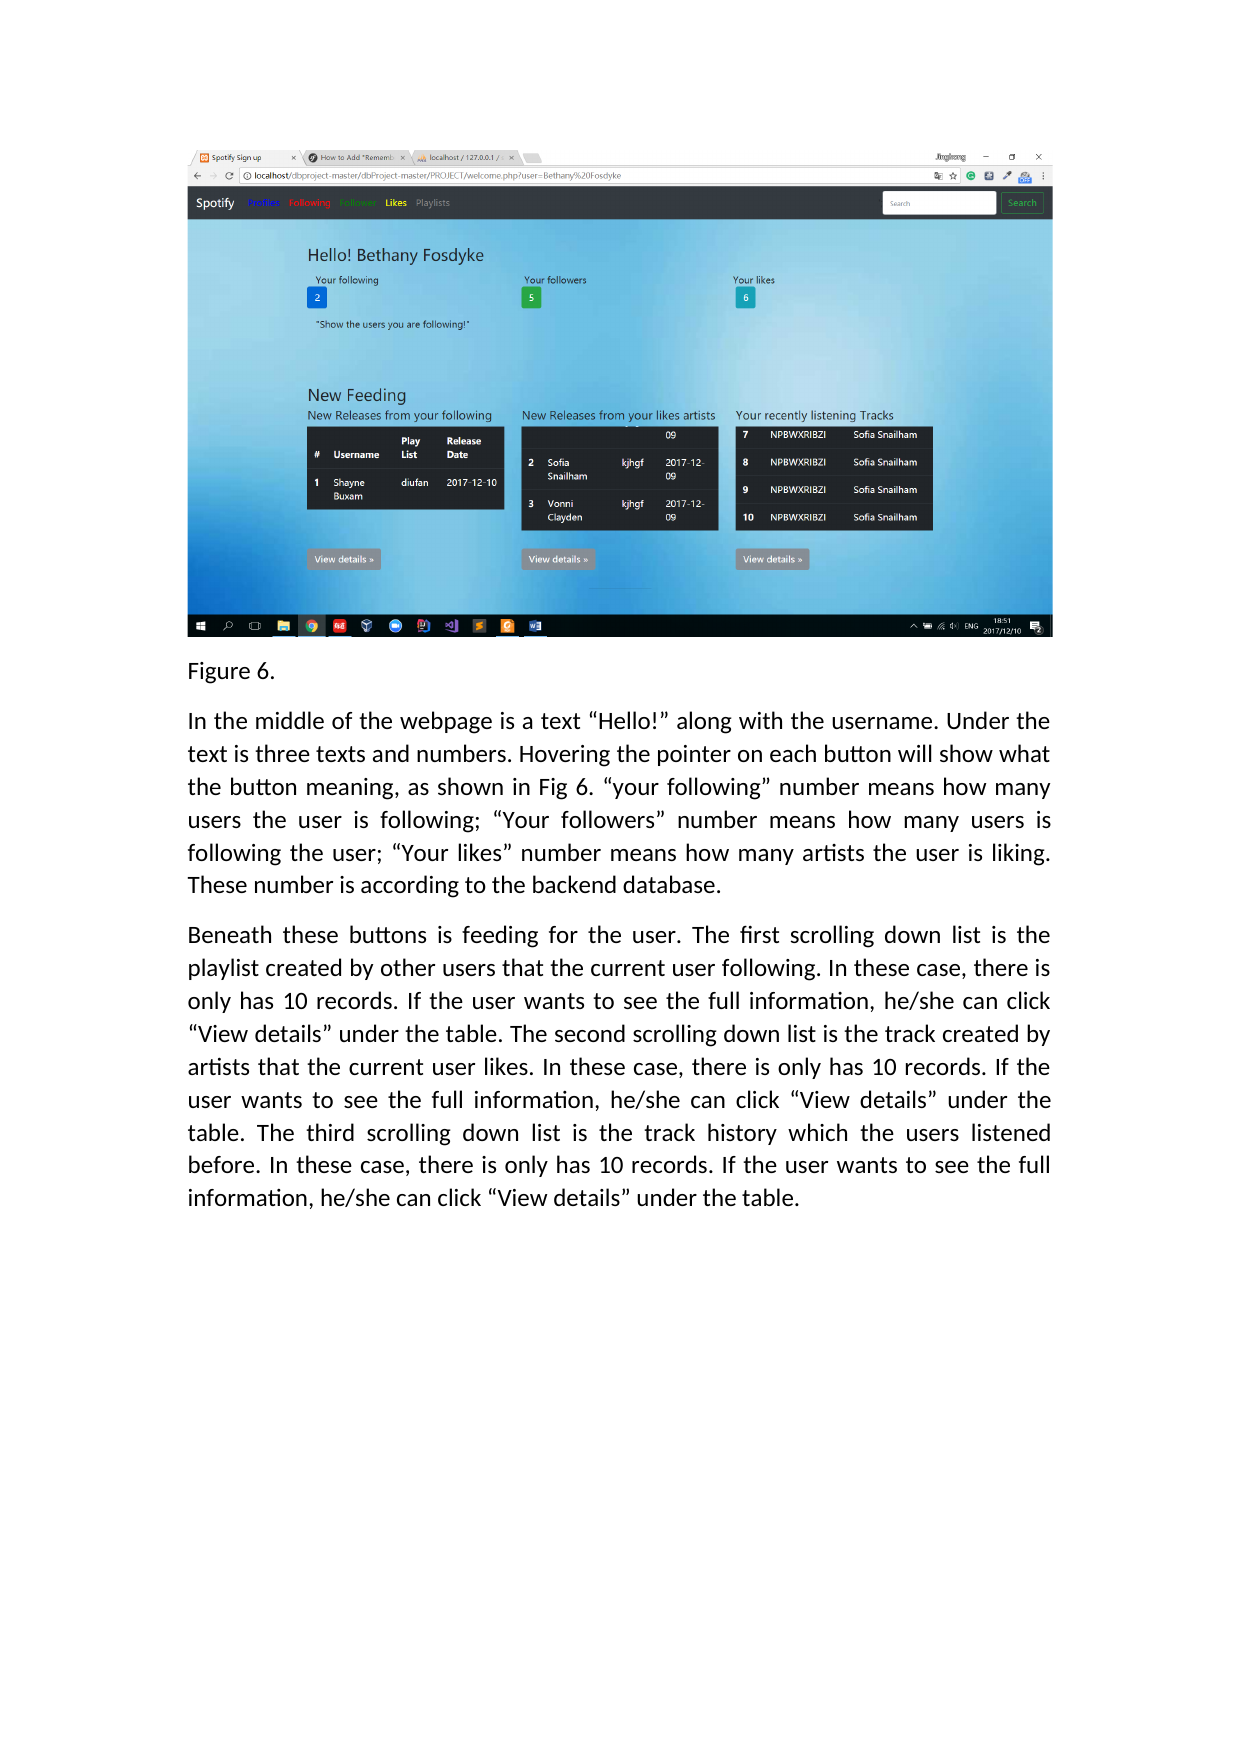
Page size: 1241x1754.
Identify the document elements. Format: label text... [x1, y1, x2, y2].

text Beneath these buttons is feeding for the user. The first scrolling down list is the playlist created by other users that the current user following. In these case, there is only has 10 records. If the user wants to see the full information, he/she can click “View details” under the table. The second scrolling down list is the track created by artists that the current user likes. In these case, there is only has 10 records. If the user wants to see the full information, he/she can click “View details” under the table. The third scrolling down list is the track history which the users listened before. In these case, there is only has 10 records. If the user wants to see the full information, he/she can click “View details” under the table. [187, 919, 1053, 1213]
text In the middle of the webpage is a text “Hello!” along with the username. Under the text is three texts and numbers. Hovering the pointer on each button will show what the button meaning, as shown in Fig 6. “your following” number means how many users the user is following; “Your followers” number means how many users is following the user; “Your likes” number means how many artists the user is liking. These number is according to the backend database. [187, 705, 1053, 900]
text Figure 6. [187, 656, 1053, 686]
picture [187, 150, 1053, 637]
